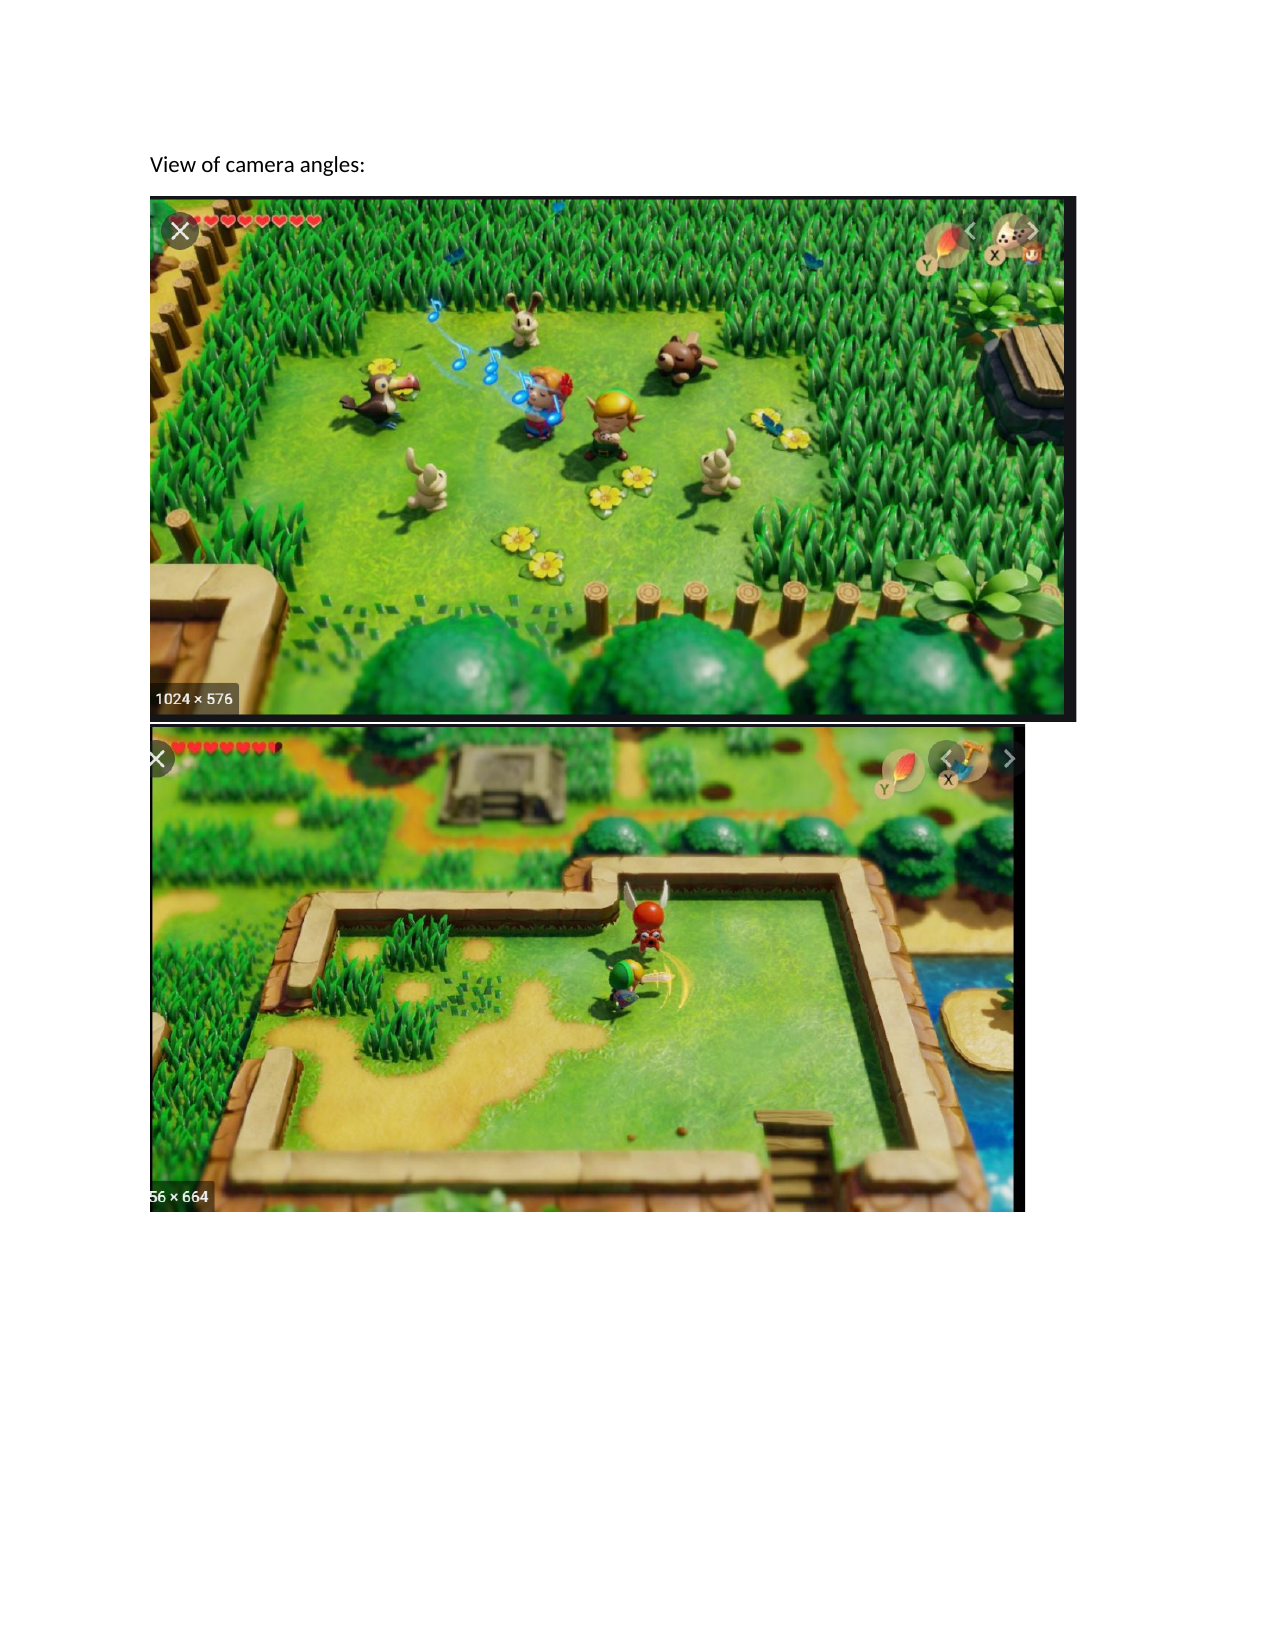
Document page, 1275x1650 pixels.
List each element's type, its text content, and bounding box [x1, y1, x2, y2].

picture [150, 196, 1077, 722]
picture [150, 724, 1025, 1212]
text View of camera angles: [150, 150, 1125, 178]
